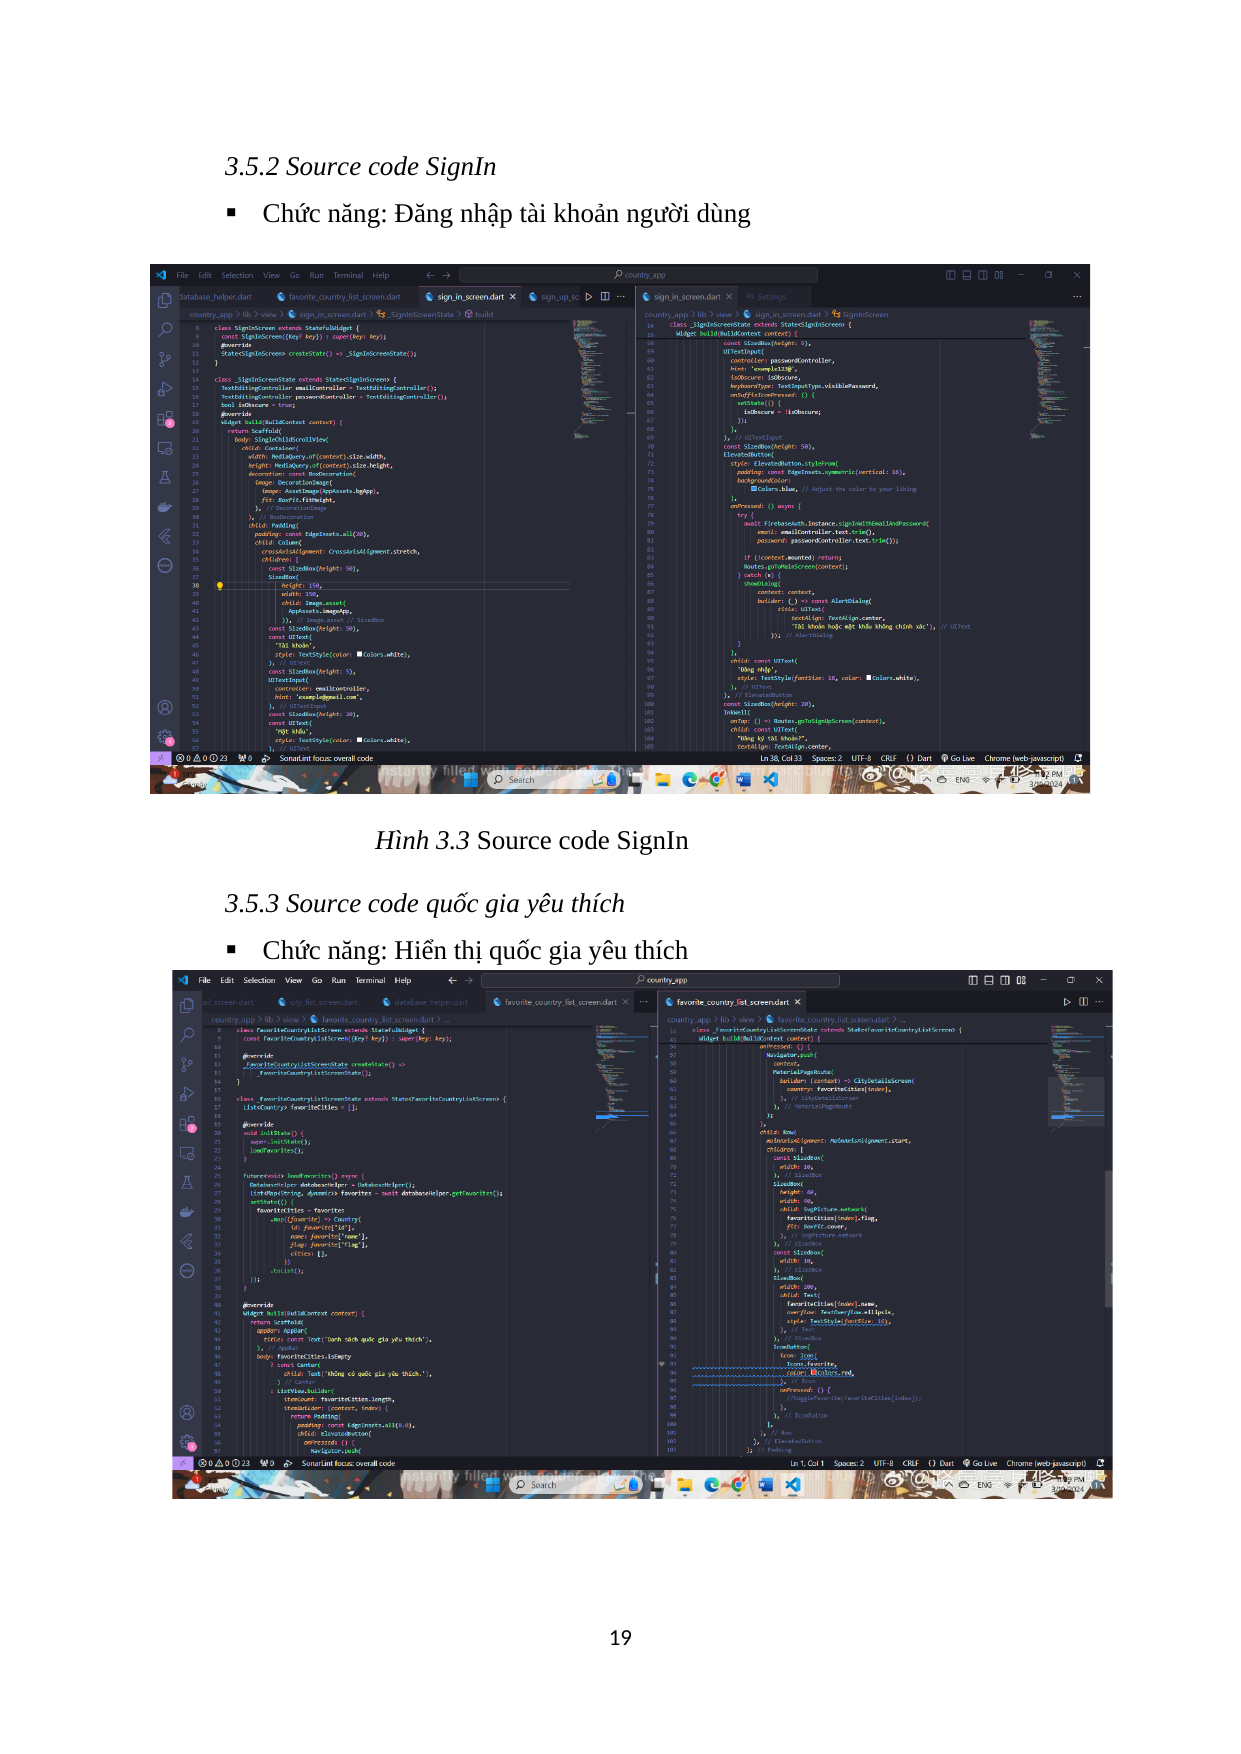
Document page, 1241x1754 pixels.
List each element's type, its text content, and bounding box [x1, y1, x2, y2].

list Chức năng: Hiển thị quốc gia yêu thích [225, 934, 1090, 965]
subtitle 3.5.3 Source code quốc gia yêu thích [150, 887, 1090, 918]
subtitle 3.5.2 Source code SignIn [150, 150, 1090, 181]
picture [172, 970, 1113, 1499]
picture [150, 264, 1091, 794]
list Chức năng: Đăng nhập tài khoản người dùng [225, 197, 1090, 228]
text Hình 3.3 Source code SignIn [300, 824, 1090, 855]
